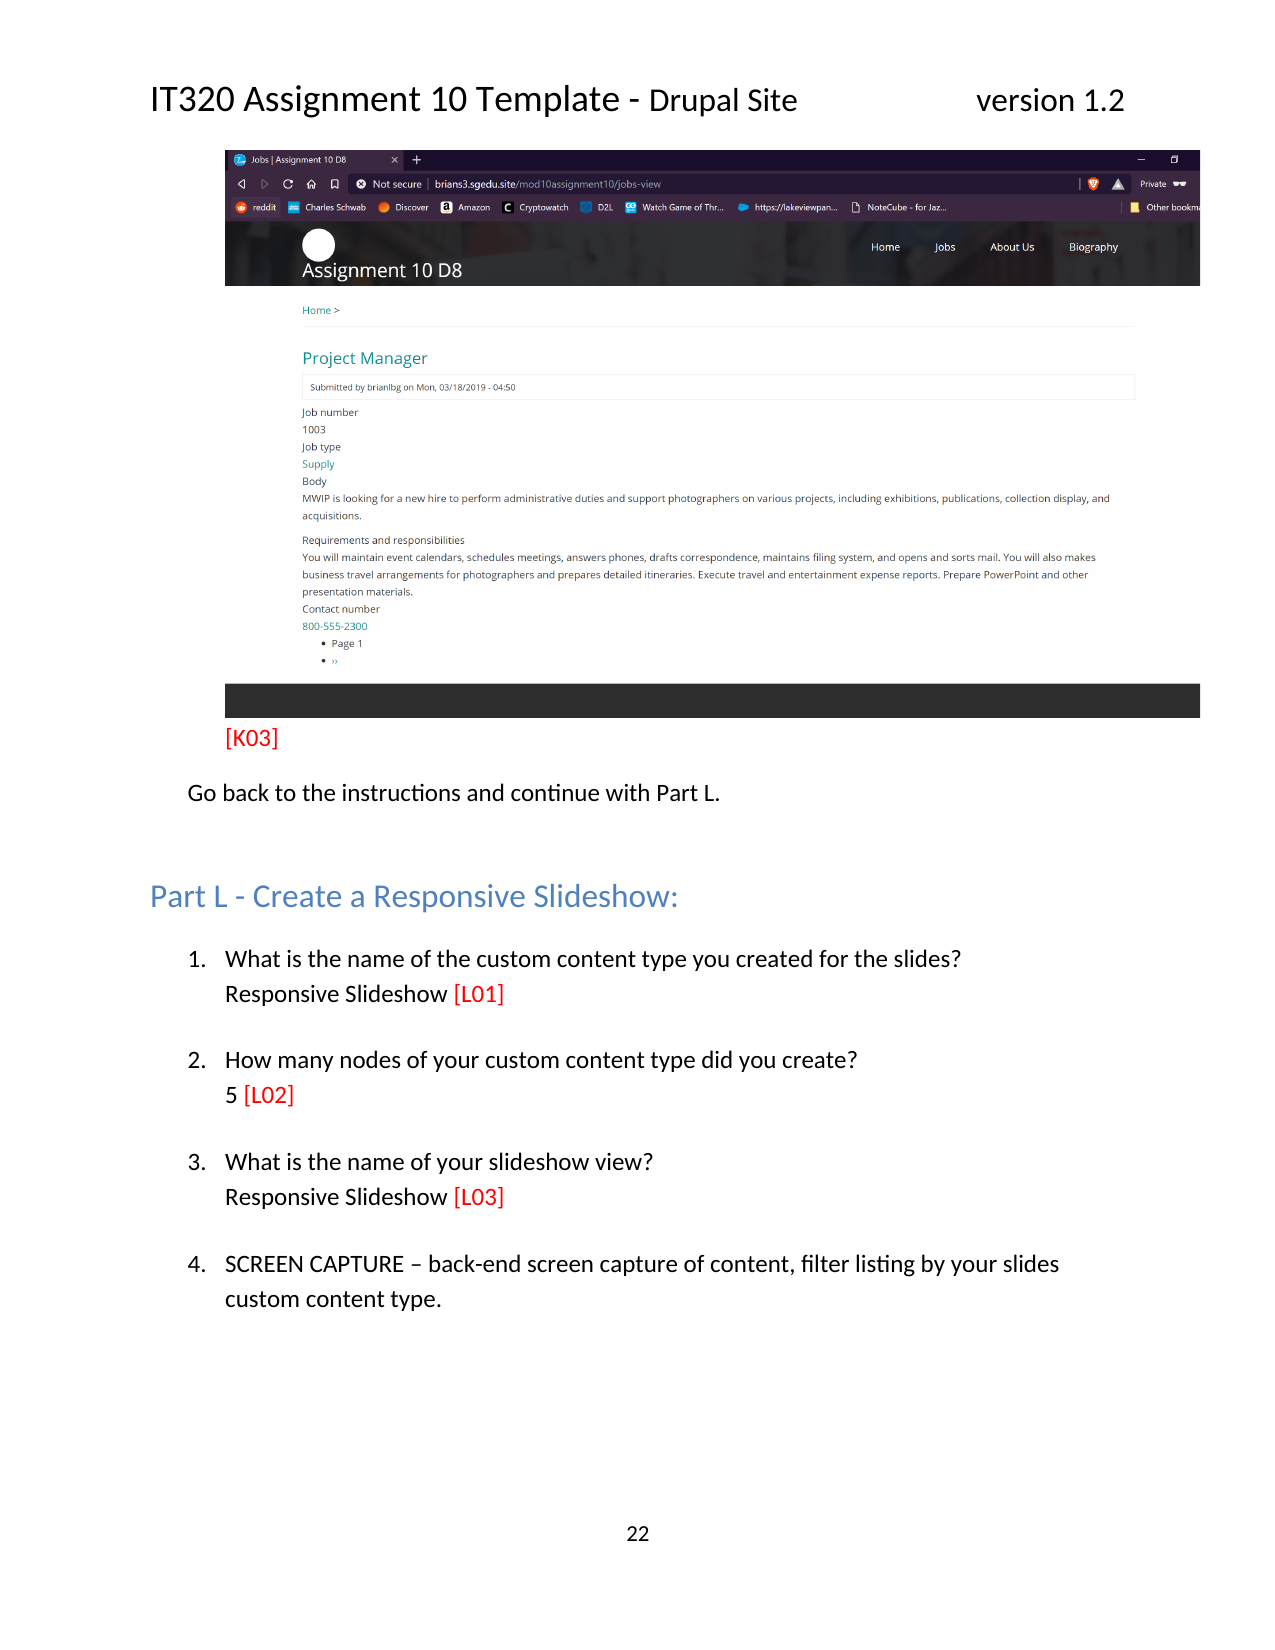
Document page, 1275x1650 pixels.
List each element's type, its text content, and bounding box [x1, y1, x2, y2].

text Part L - Create a Responsive Slideshow: [150, 833, 1125, 916]
list SCREEN CAPTURE – back-end screen capture of content, filter listing by your slides custom content type. [187, 1248, 1125, 1314]
picture [225, 150, 1200, 718]
list What is the name of your slideshow view? Responsive Slideshow [L03] [187, 1146, 1125, 1244]
text Go back to the instructions and continue with Part L. [187, 778, 1125, 808]
list [K03] [225, 718, 1125, 752]
list What is the name of the custom content type you created for the slides? Responsive Slideshow [L01] [187, 943, 1125, 1040]
list How many nodes of your custom content type did you create? 5 [L02] [187, 1044, 1125, 1142]
